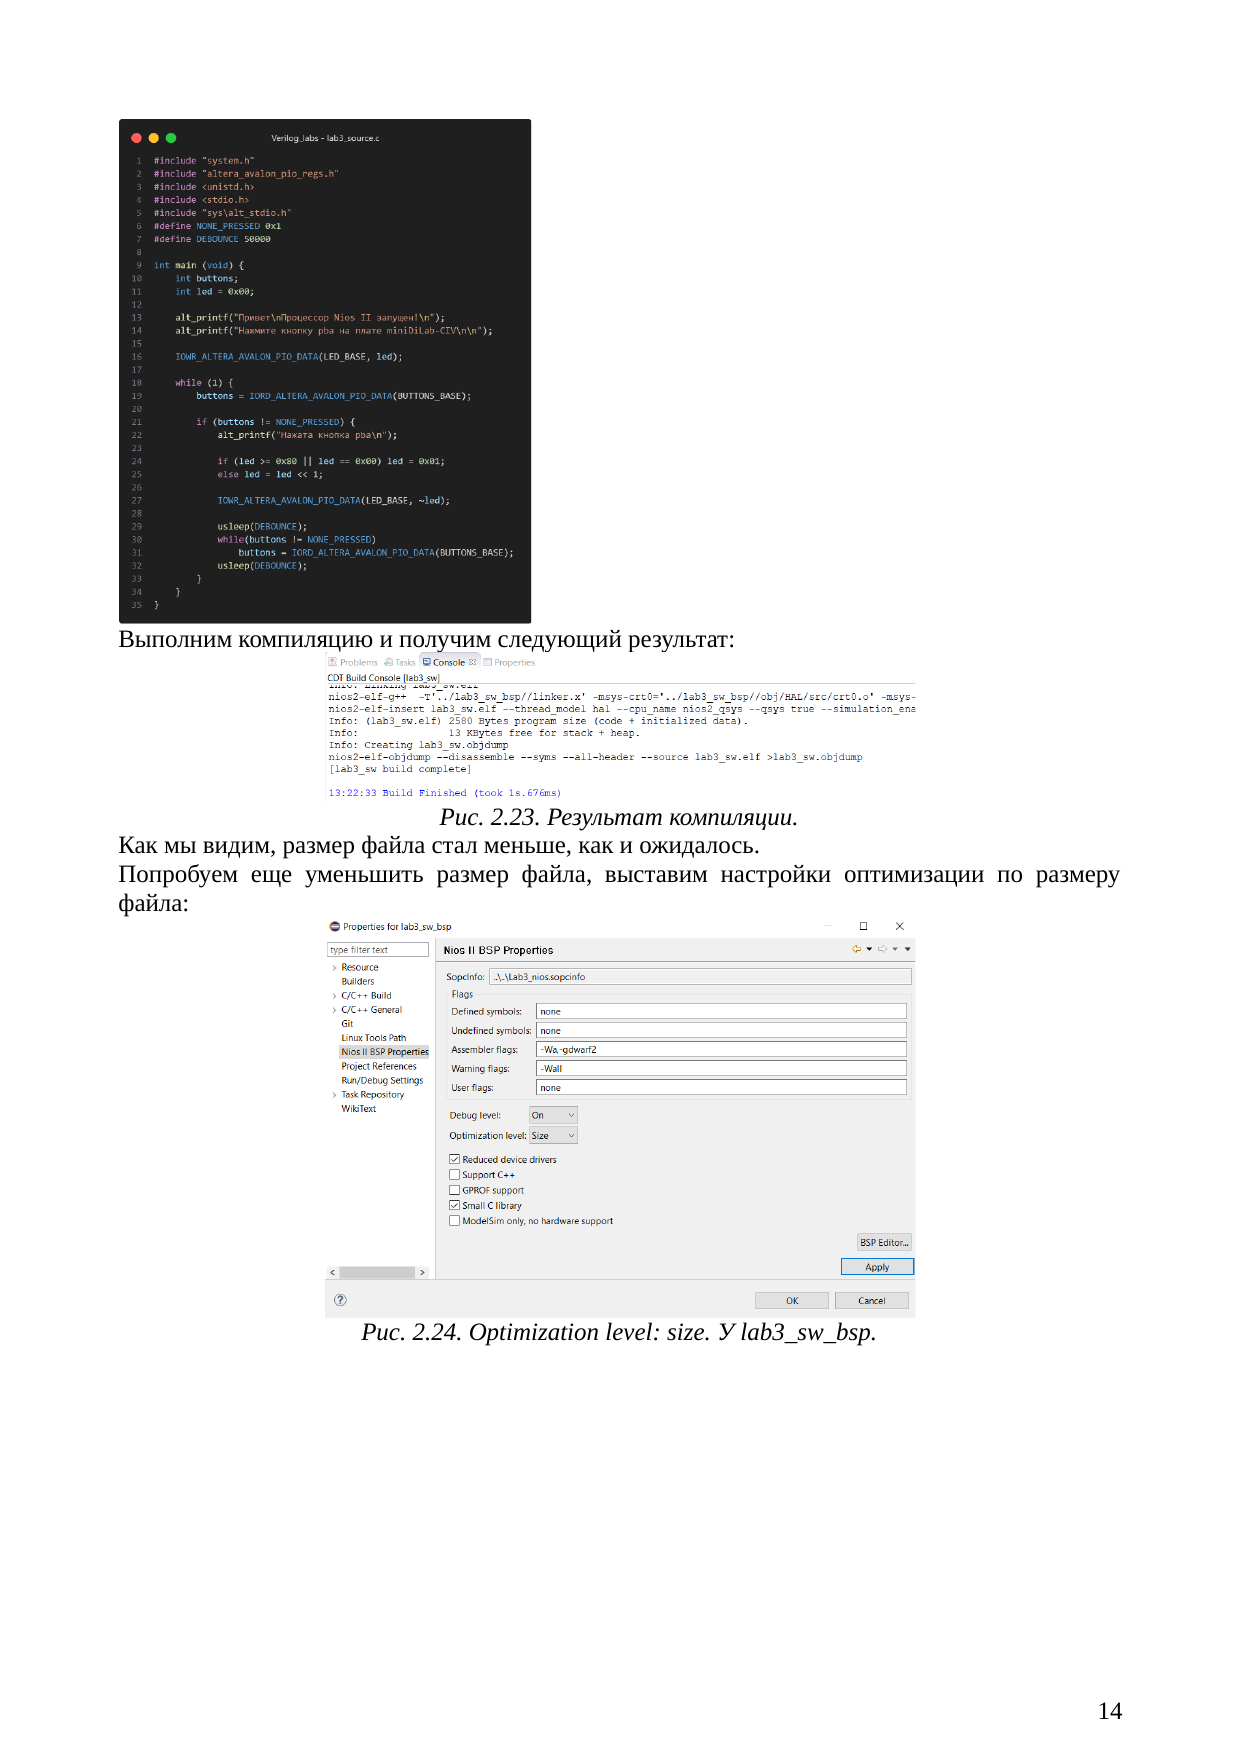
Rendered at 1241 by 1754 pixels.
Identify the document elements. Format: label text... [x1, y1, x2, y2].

picture [325, 916, 916, 1318]
text Попробуем еще уменьшить размер файла, выставим настройки оптимизации по размеру файла: [118, 859, 1122, 917]
picture [325, 652, 916, 802]
picture [118, 118, 532, 624]
text Выполним компиляцию и получим следующий результат: [118, 624, 1122, 653]
text Рис. 2.23. Результат компиляции. [118, 802, 1122, 830]
text Рис. 2.24. Optimization level: size. У lab3_sw_bsp. [118, 1317, 1122, 1346]
text Как мы видим, размер файла стал меньше, как и ожидалось. [118, 830, 1122, 859]
